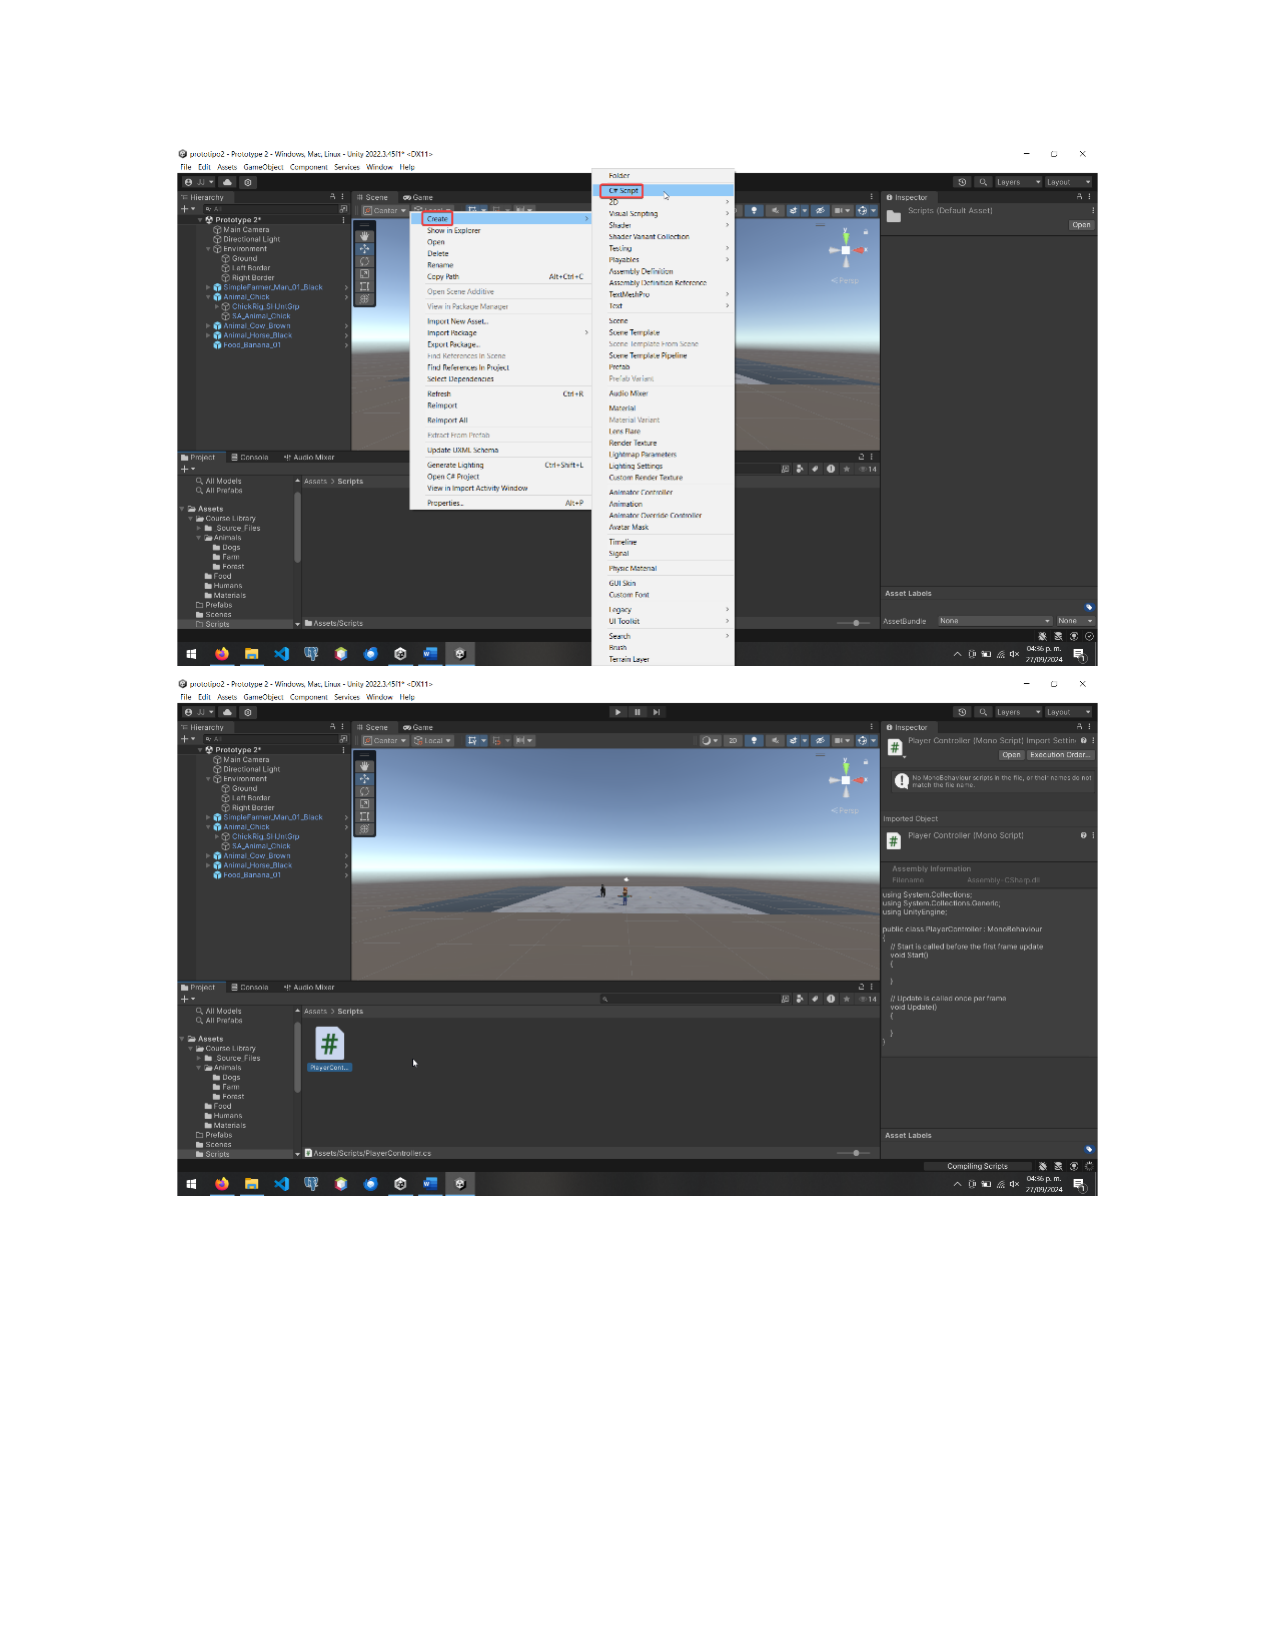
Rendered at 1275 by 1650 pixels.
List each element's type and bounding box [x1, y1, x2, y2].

picture [177, 677, 1098, 1196]
picture [177, 147, 1098, 666]
